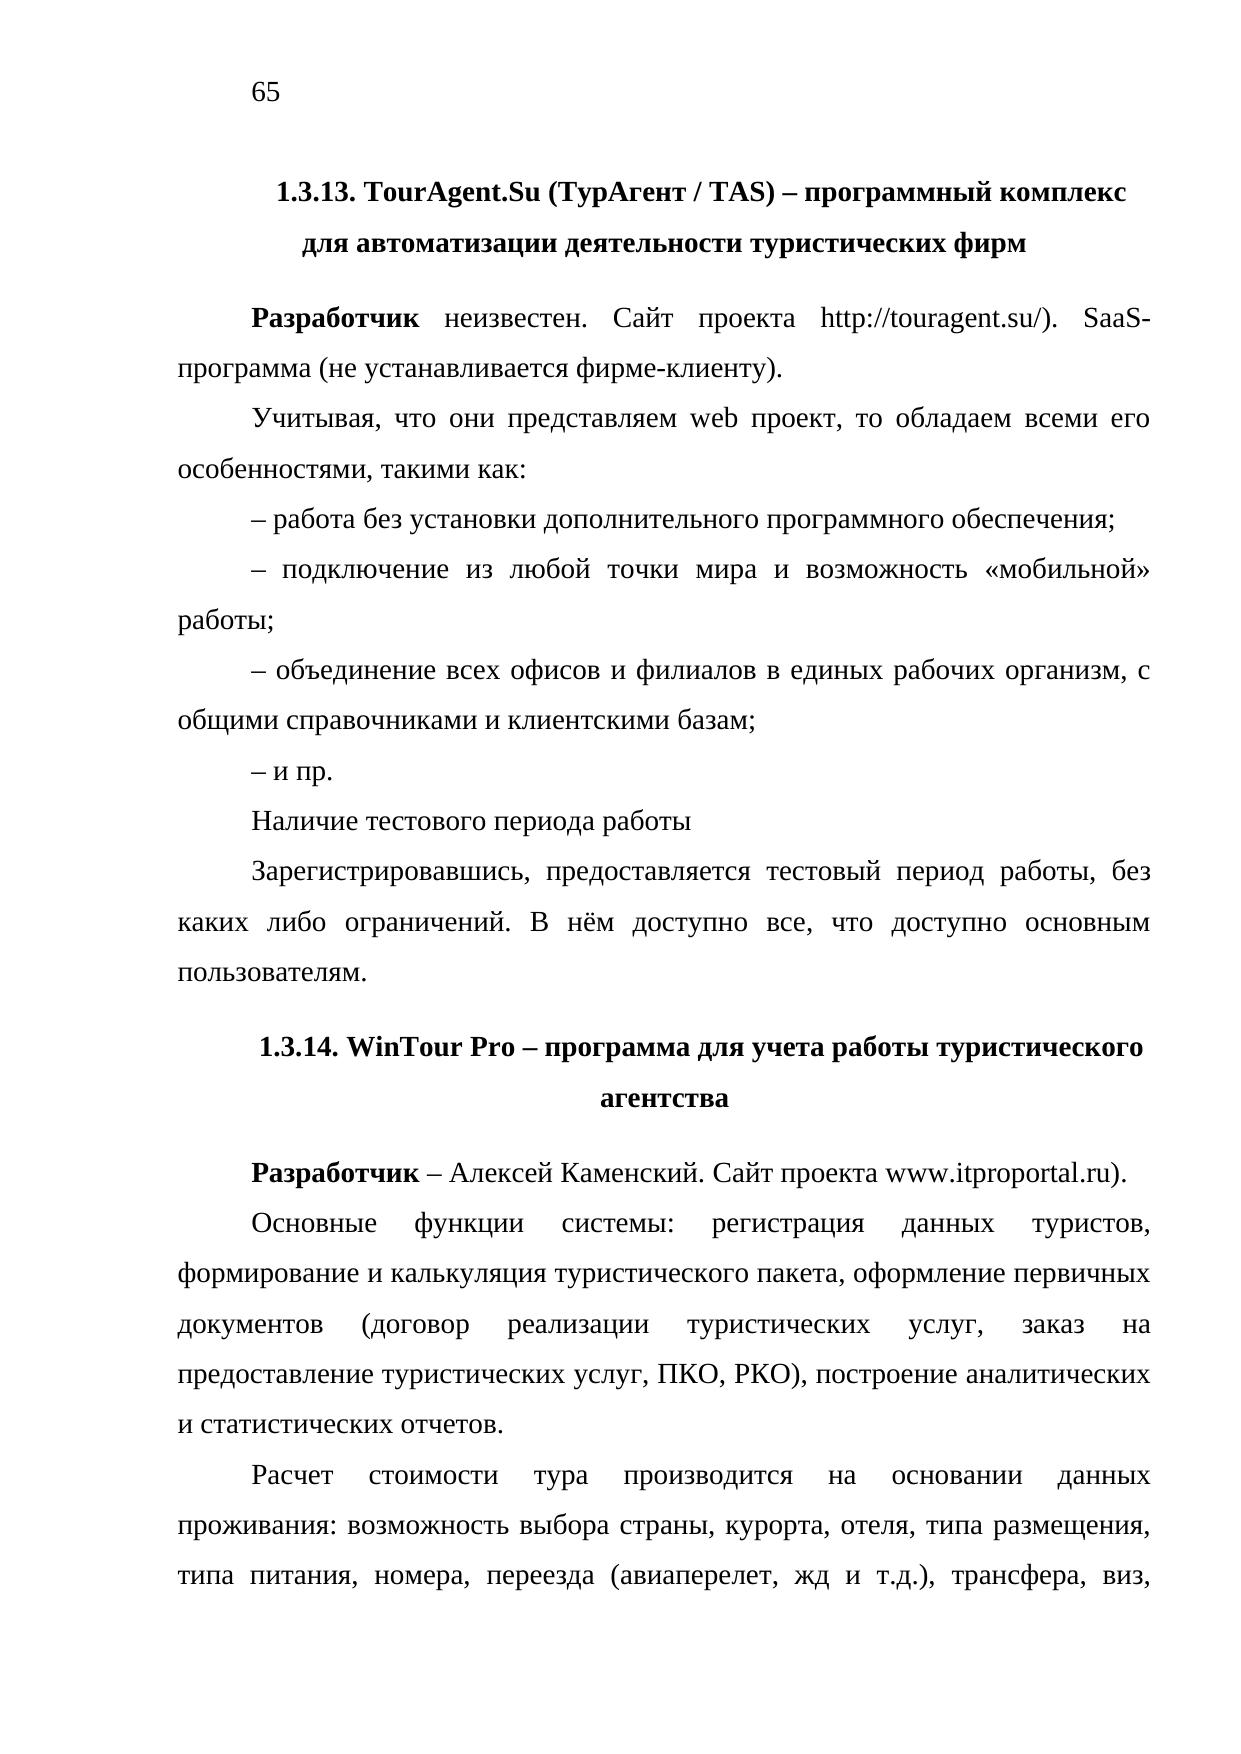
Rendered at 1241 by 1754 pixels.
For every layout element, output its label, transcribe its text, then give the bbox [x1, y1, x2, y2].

text – работа без установки дополнительного программного обеспечения; [177, 501, 1152, 535]
text – подключение из любой точки мира и возможность «мобильной» работы; [177, 552, 1152, 635]
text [177, 1457, 1152, 1591]
text – объединение всех офисов и филиалов в единых рабочих организм, с общими справочниками и клиентскими базам; [177, 652, 1152, 736]
text Основные функции системы: регистрация данных туристов, формирование и калькуляция туристического пакета, оформление первичных документов (договор реализации туристических услуг, заказ на предоставление туристических услуг, ПКО, РКО), построение аналитических и статистических отчетов. [177, 1205, 1152, 1440]
subtitle 1.3.14. WinTour Pro – программа для учета работы туристического агентства [177, 1029, 1152, 1113]
text Наличие тестового периода работы [177, 803, 1152, 837]
subtitle 1.3.13. TourAgent.Su (ТурАгент / TAS) – программный комплекс для автоматизации деятельности туристических фирм [177, 174, 1152, 258]
text Учитывая, что они представляем web проект, то обладаем всеми его особенностями, такими как: [177, 401, 1152, 484]
text Разработчик – Алексей Каменский. Сайт проекта www.itproportal.ru). [177, 1155, 1152, 1188]
text Зарегистрировавшись, предоставляется тестовый период работы, без каких либо ограничений. В нём доступно все, что доступно основным пользователям. [177, 853, 1152, 988]
text – и пр. [177, 753, 1152, 786]
text Разработчик неизвестен. Сайт проекта http://touragent.su/). SaaS-программа (не устанавливается фирме-клиенту). [177, 300, 1152, 384]
